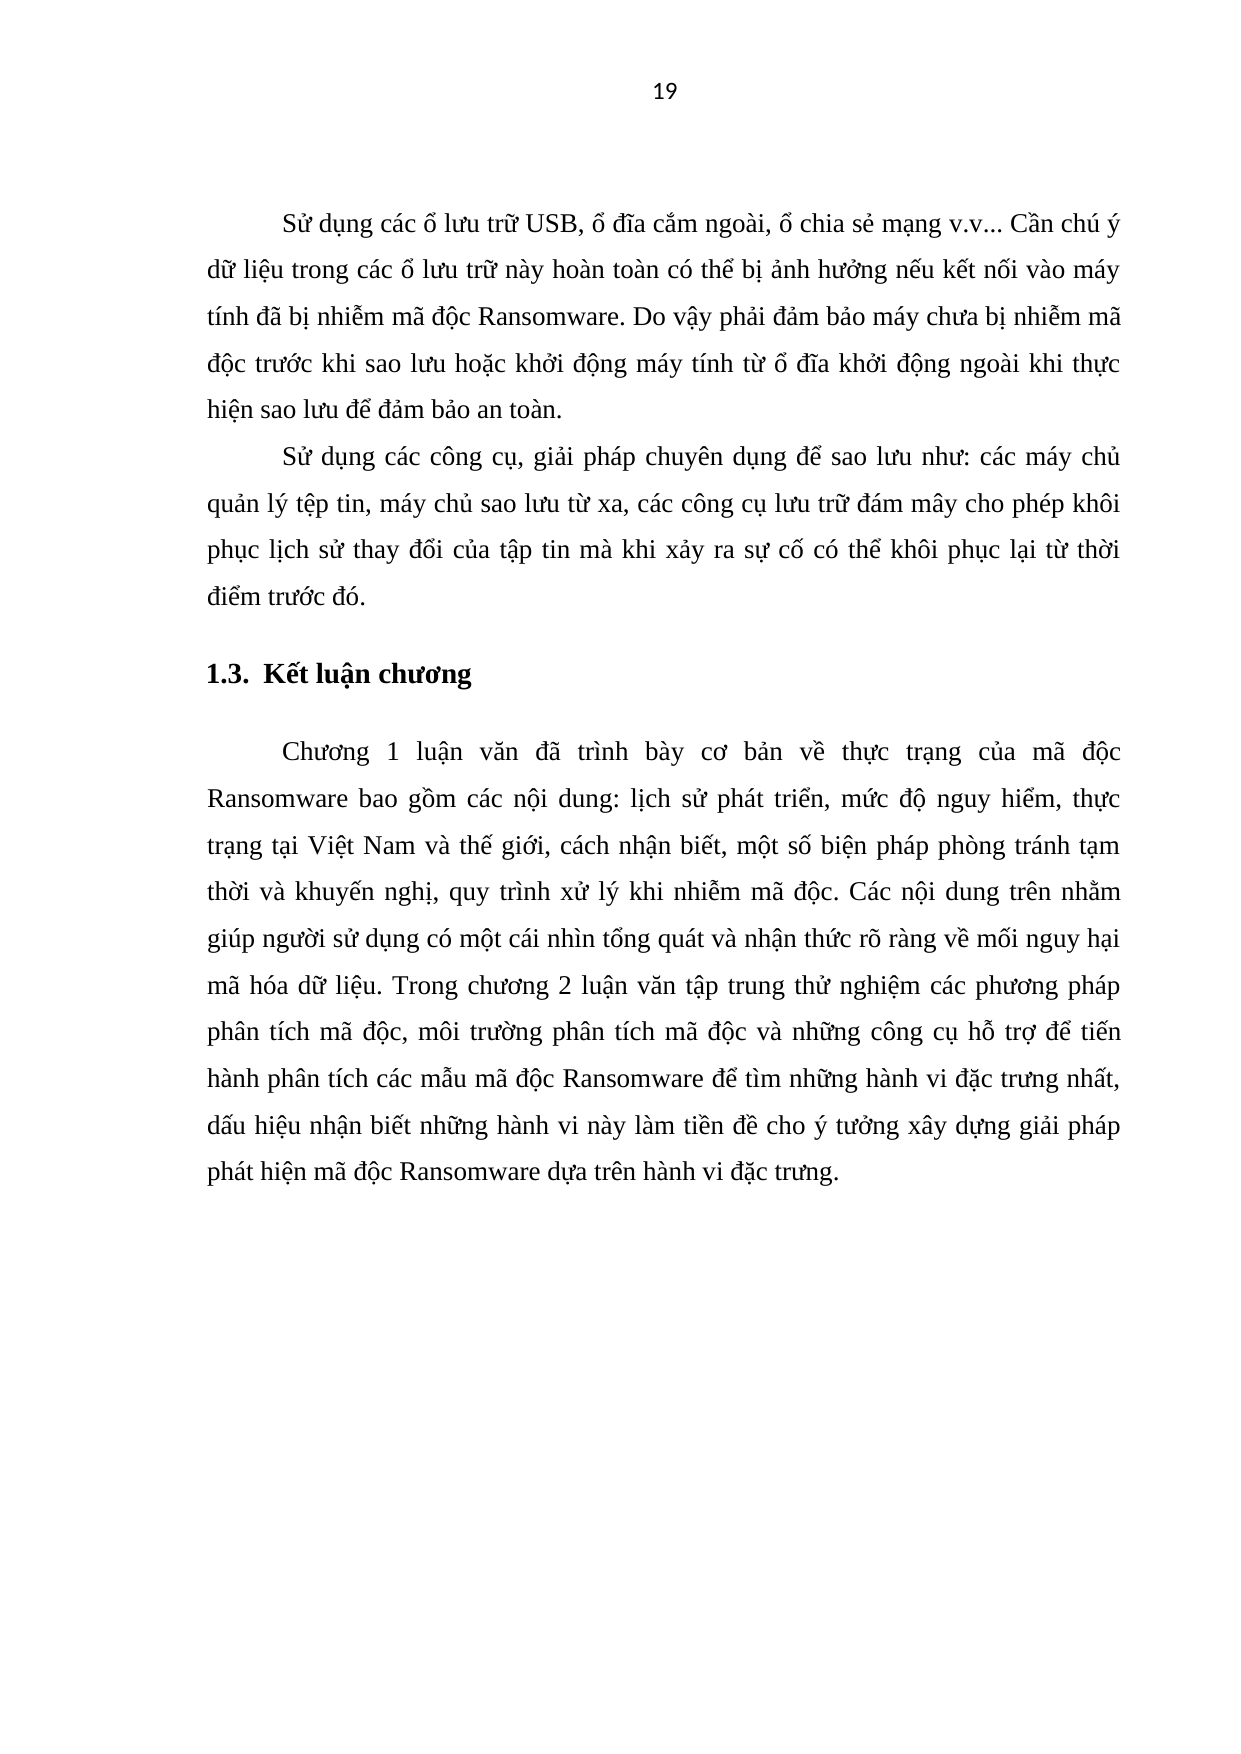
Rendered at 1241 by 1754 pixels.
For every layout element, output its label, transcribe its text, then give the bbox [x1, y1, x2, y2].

text Sử dụng các công cụ, giải pháp chuyên dụng để sao lưu như: các máy chủ quản lý tệp tin, máy chủ sao lưu từ xa, các công cụ lưu trữ đám mây cho phép khôi phục lịch sử thay đổi của tập tin mà khi xảy ra sự cố có thể khôi phục lại từ thời điểm trước đó. [207, 440, 1122, 611]
text Kết luận chương [206, 656, 1122, 689]
text Chương 1 luận văn đã trình bày cơ bản về thực trạng của mã độc Ransomware bao gồm các nội dung: lịch sử phát triển, mức độ nguy hiểm, thực trạng tại Việt Nam và thế giới, cách nhận biết, một số biện pháp phòng tránh tạm thời và khuyến nghị, quy trình xử lý khi nhiễm mã độc. Các nội dung trên nhằm giúp người sử dụng có một cái nhìn tổng quát và nhận thức rõ ràng về mối nguy hại mã hóa dữ liệu. Trong chương 2 luận văn tập trung thử nghiệm các phương pháp phân tích mã độc, môi trường phân tích mã độc và những công cụ hỗ trợ để tiến hành phân tích các mẫu mã độc Ransomware để tìm những hành vi đặc trưng nhất, dấu hiệu nhận biết những hành vi này làm tiền đề cho ý tưởng xây dựng giải pháp phát hiện mã độc Ransomware dựa trên hành vi đặc trưng. [207, 735, 1122, 1187]
text Sử dụng các ổ lưu trữ USB, ổ đĩa cắm ngoài, ổ chia sẻ mạng v.v... Cần chú ý dữ liệu trong các ổ lưu trữ này hoàn toàn có thể bị ảnh hưởng nếu kết nối vào máy tính đã bị nhiễm mã độc Ransomware. Do vậy phải đảm bảo máy chưa bị nhiễm mã độc trước khi sao lưu hoặc khởi động máy tính từ ổ đĩa khởi động ngoài khi thực hiện sao lưu để đảm bảo an toàn. [207, 207, 1122, 424]
